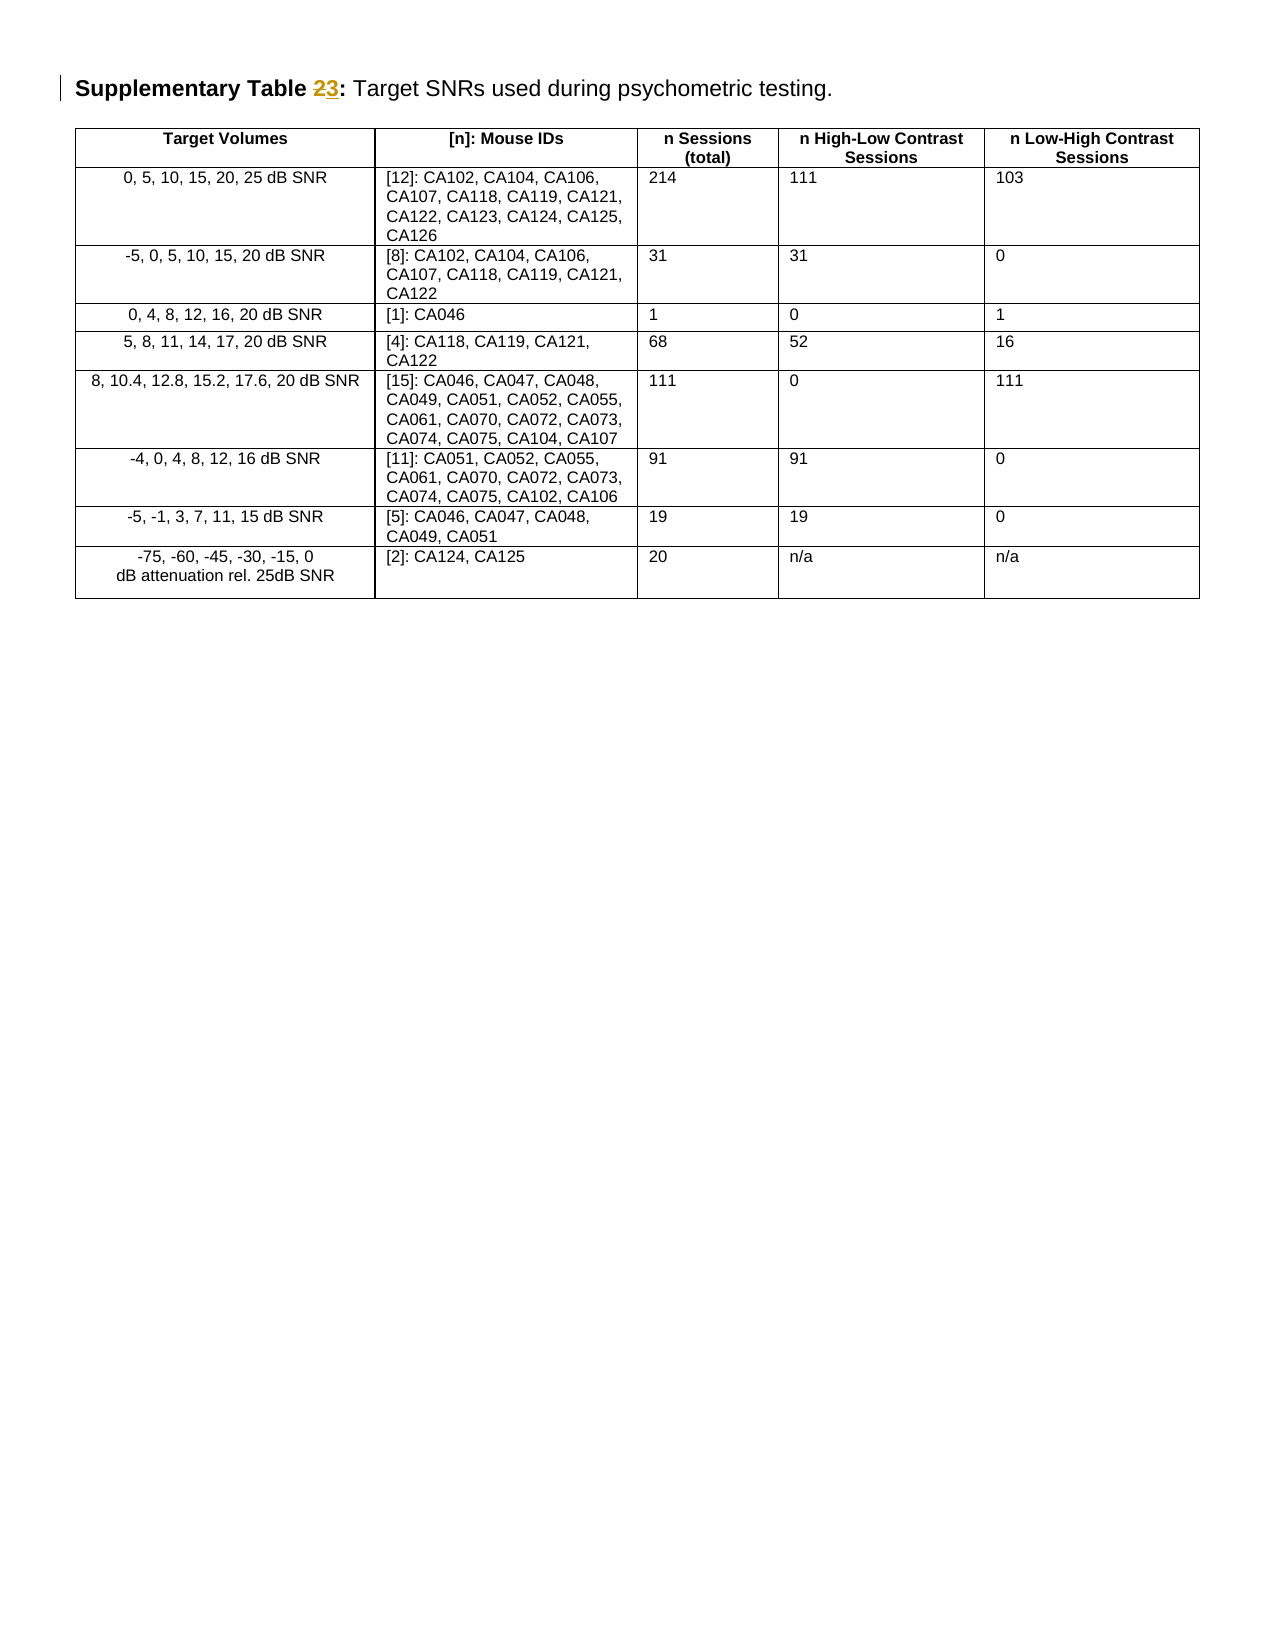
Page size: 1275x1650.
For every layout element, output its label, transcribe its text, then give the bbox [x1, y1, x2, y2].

table_cell n/a [985, 547, 1199, 598]
table_cell 91 [638, 449, 778, 506]
table_cell 19 [779, 507, 984, 546]
table_cell 1 [638, 304, 778, 331]
table_cell 5, 8, 11, 14, 17, 20 dB SNR [76, 332, 374, 370]
table_header Target Volumes [76, 129, 374, 167]
table_cell -5, 0, 5, 10, 15, 20 dB SNR [76, 246, 374, 303]
table_cell [12]: CA102, CA104, CA106, CA107, CA118, CA119, CA121, CA122, CA123, CA124, CA125, CA126 [376, 168, 637, 245]
table_header [n]: Mouse IDs [376, 129, 637, 167]
table_cell 111 [638, 371, 778, 448]
table_cell -75, -60, -45, -30, -15, 0 dB attenuation rel. 25dB SNR [76, 547, 374, 598]
table_cell 111 [779, 168, 984, 245]
table_cell -4, 0, 4, 8, 12, 16 dB SNR [76, 449, 374, 506]
table_cell [2]: CA124, CA125 [376, 547, 637, 598]
table_cell 20 [638, 547, 778, 598]
table_cell 214 [638, 168, 778, 245]
table_cell -5, -1, 3, 7, 11, 15 dB SNR [76, 507, 374, 546]
table_cell 0 [985, 246, 1199, 303]
table_cell 8, 10.4, 12.8, 15.2, 17.6, 20 dB SNR [76, 371, 374, 448]
table_cell 68 [638, 332, 778, 370]
table_cell [5]: CA046, CA047, CA048, CA049, CA051 [376, 507, 637, 546]
table_header n Low-High Contrast Sessions [985, 129, 1199, 167]
table_cell 111 [985, 371, 1199, 448]
table_header n High-Low Contrast Sessions [779, 129, 984, 167]
table_cell 103 [985, 168, 1199, 245]
table_cell 0, 4, 8, 12, 16, 20 dB SNR [76, 304, 374, 331]
table_cell [15]: CA046, CA047, CA048, CA049, CA051, CA052, CA055, CA061, CA070, CA072, CA073, CA074, CA075, CA104, CA107 [376, 371, 637, 448]
table_cell n/a [779, 547, 984, 598]
table_cell 0 [985, 507, 1199, 546]
table_cell 91 [779, 449, 984, 506]
table_cell [11]: CA051, CA052, CA055, CA061, CA070, CA072, CA073, CA074, CA075, CA102, CA106 [376, 449, 637, 506]
table_cell 31 [779, 246, 984, 303]
text Supplementary Table : Target SNRs used during psychometric testing. [75, 75, 1200, 101]
table_cell 31 [638, 246, 778, 303]
table_header n Sessions (total) [638, 129, 778, 167]
table_cell 0 [779, 304, 984, 331]
table_cell 19 [638, 507, 778, 546]
table_cell [1]: CA046 [376, 304, 637, 331]
table_cell 52 [779, 332, 984, 370]
table_cell 1 [985, 304, 1199, 331]
table_cell 0, 5, 10, 15, 20, 25 dB SNR [76, 168, 374, 245]
table_cell 0 [779, 371, 984, 448]
table_cell 16 [985, 332, 1199, 370]
table_cell [8]: CA102, CA104, CA106, CA107, CA118, CA119, CA121, CA122 [376, 246, 637, 303]
table_cell 0 [985, 449, 1199, 506]
table_cell [4]: CA118, CA119, CA121, CA122 [376, 332, 637, 370]
